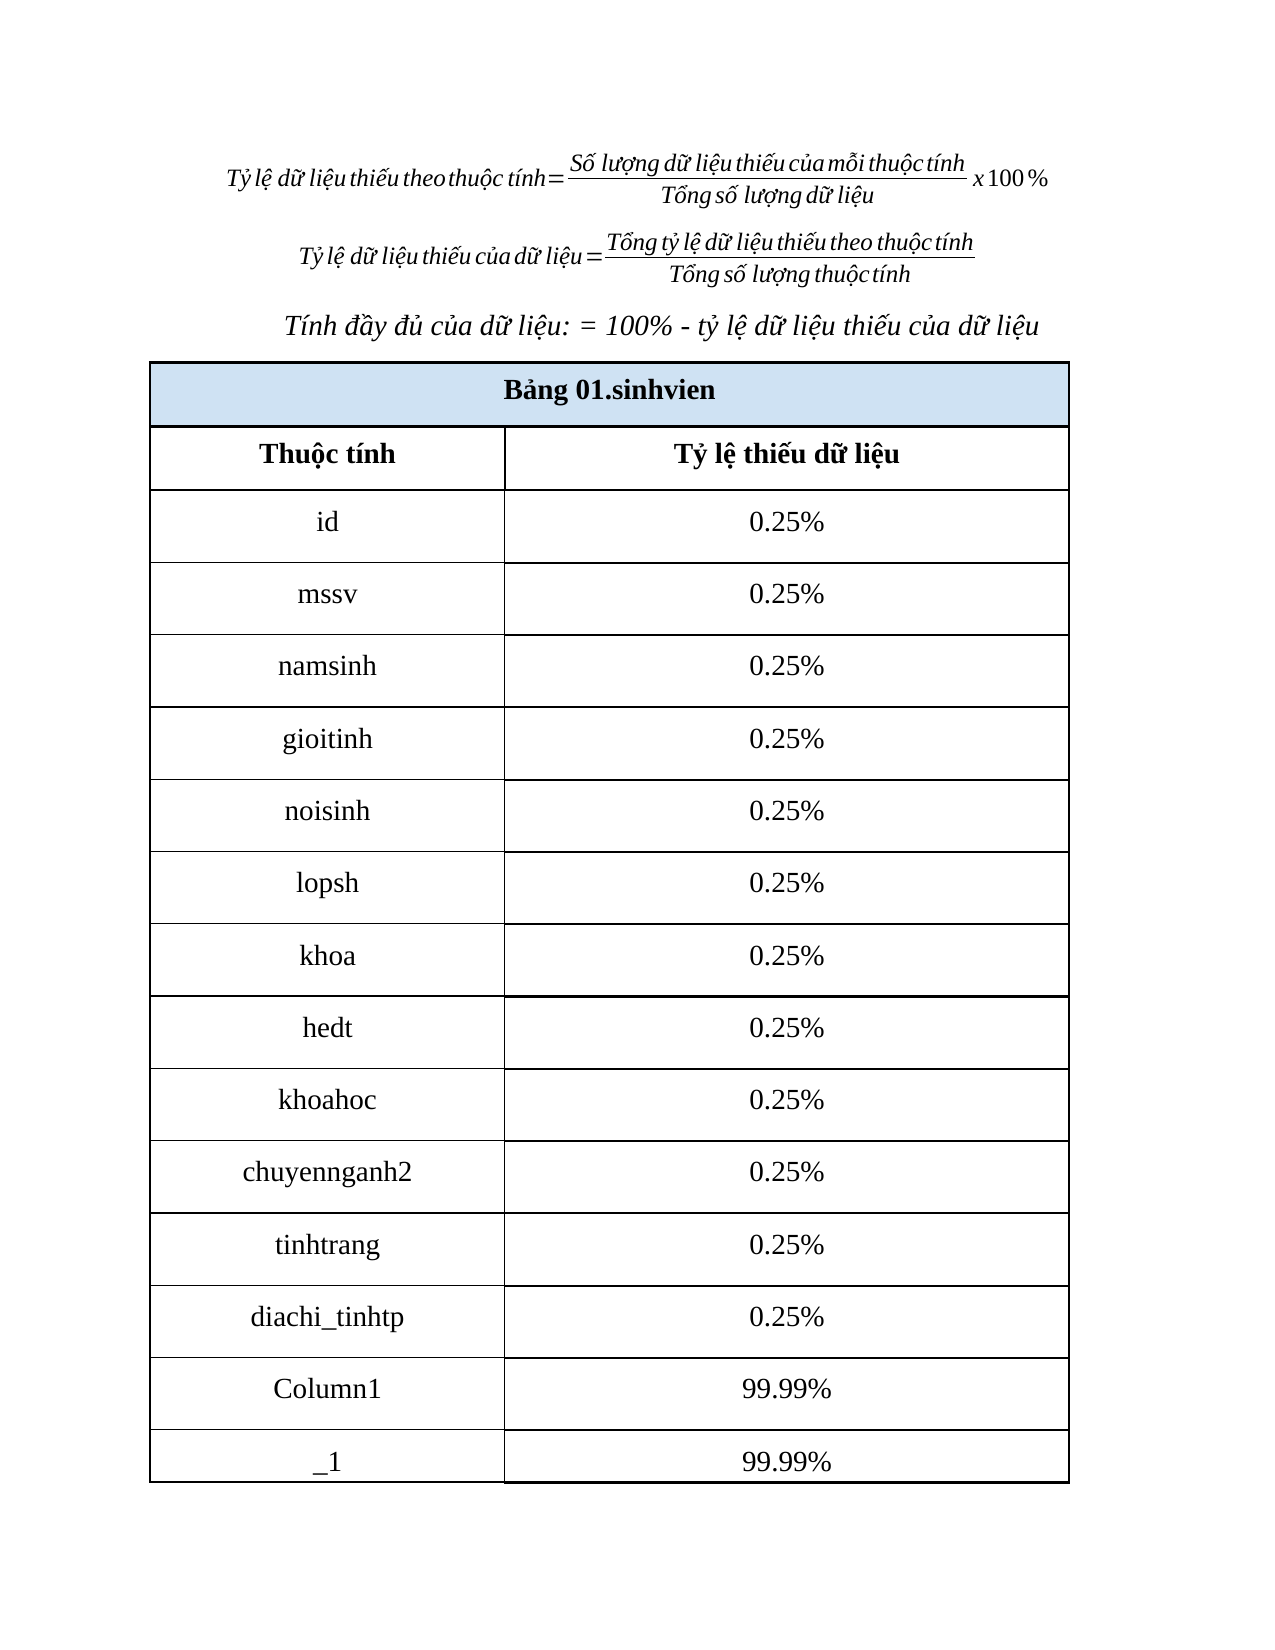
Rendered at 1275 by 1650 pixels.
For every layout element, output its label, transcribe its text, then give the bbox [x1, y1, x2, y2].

table_cell 0.25% [505, 781, 1068, 851]
table_cell 0.25% [505, 925, 1068, 995]
table_cell 99.99% [505, 1359, 1068, 1429]
table_cell diachi_tinhtp [151, 1286, 504, 1357]
table_cell mssv [151, 563, 504, 634]
table_cell 0.25% [505, 708, 1068, 778]
table_cell 0.25% [505, 853, 1068, 923]
table_cell Tỷ lệ thiếu dữ liệu [506, 428, 1068, 489]
table_cell 0.25% [505, 1070, 1068, 1140]
text Tính đầy đủ của dữ liệu: = 100% - tỷ lệ dữ liệu thiếu của dữ liệu [150, 308, 1125, 341]
table_cell 0.25% [505, 1287, 1068, 1357]
table_cell gioitinh [151, 708, 504, 778]
table_cell 0.25% [505, 564, 1068, 634]
table_cell 0.25% [505, 636, 1068, 706]
table_cell namsinh [151, 635, 504, 706]
table_cell 0.25% [505, 1214, 1068, 1284]
table_cell Thuộc tính [151, 428, 504, 489]
table_header Bảng 01.sinhvien [151, 364, 1068, 425]
table_cell tinhtrang [151, 1214, 504, 1284]
table_cell Column1 [151, 1358, 504, 1429]
table_cell 0.25% [505, 998, 1068, 1068]
table_cell lopsh [151, 852, 504, 923]
table_cell 0.25% [505, 1142, 1068, 1212]
table_cell _1 [151, 1430, 504, 1481]
table_cell 0.25% [505, 491, 1068, 562]
table_cell chuyennganh2 [151, 1141, 504, 1212]
table_cell noisinh [151, 780, 504, 851]
table_cell khoahoc [151, 1069, 504, 1140]
table_cell 99.99% [505, 1431, 1068, 1481]
table_cell hedt [151, 997, 504, 1068]
table_cell id [151, 491, 504, 562]
table_cell khoa [151, 924, 504, 995]
